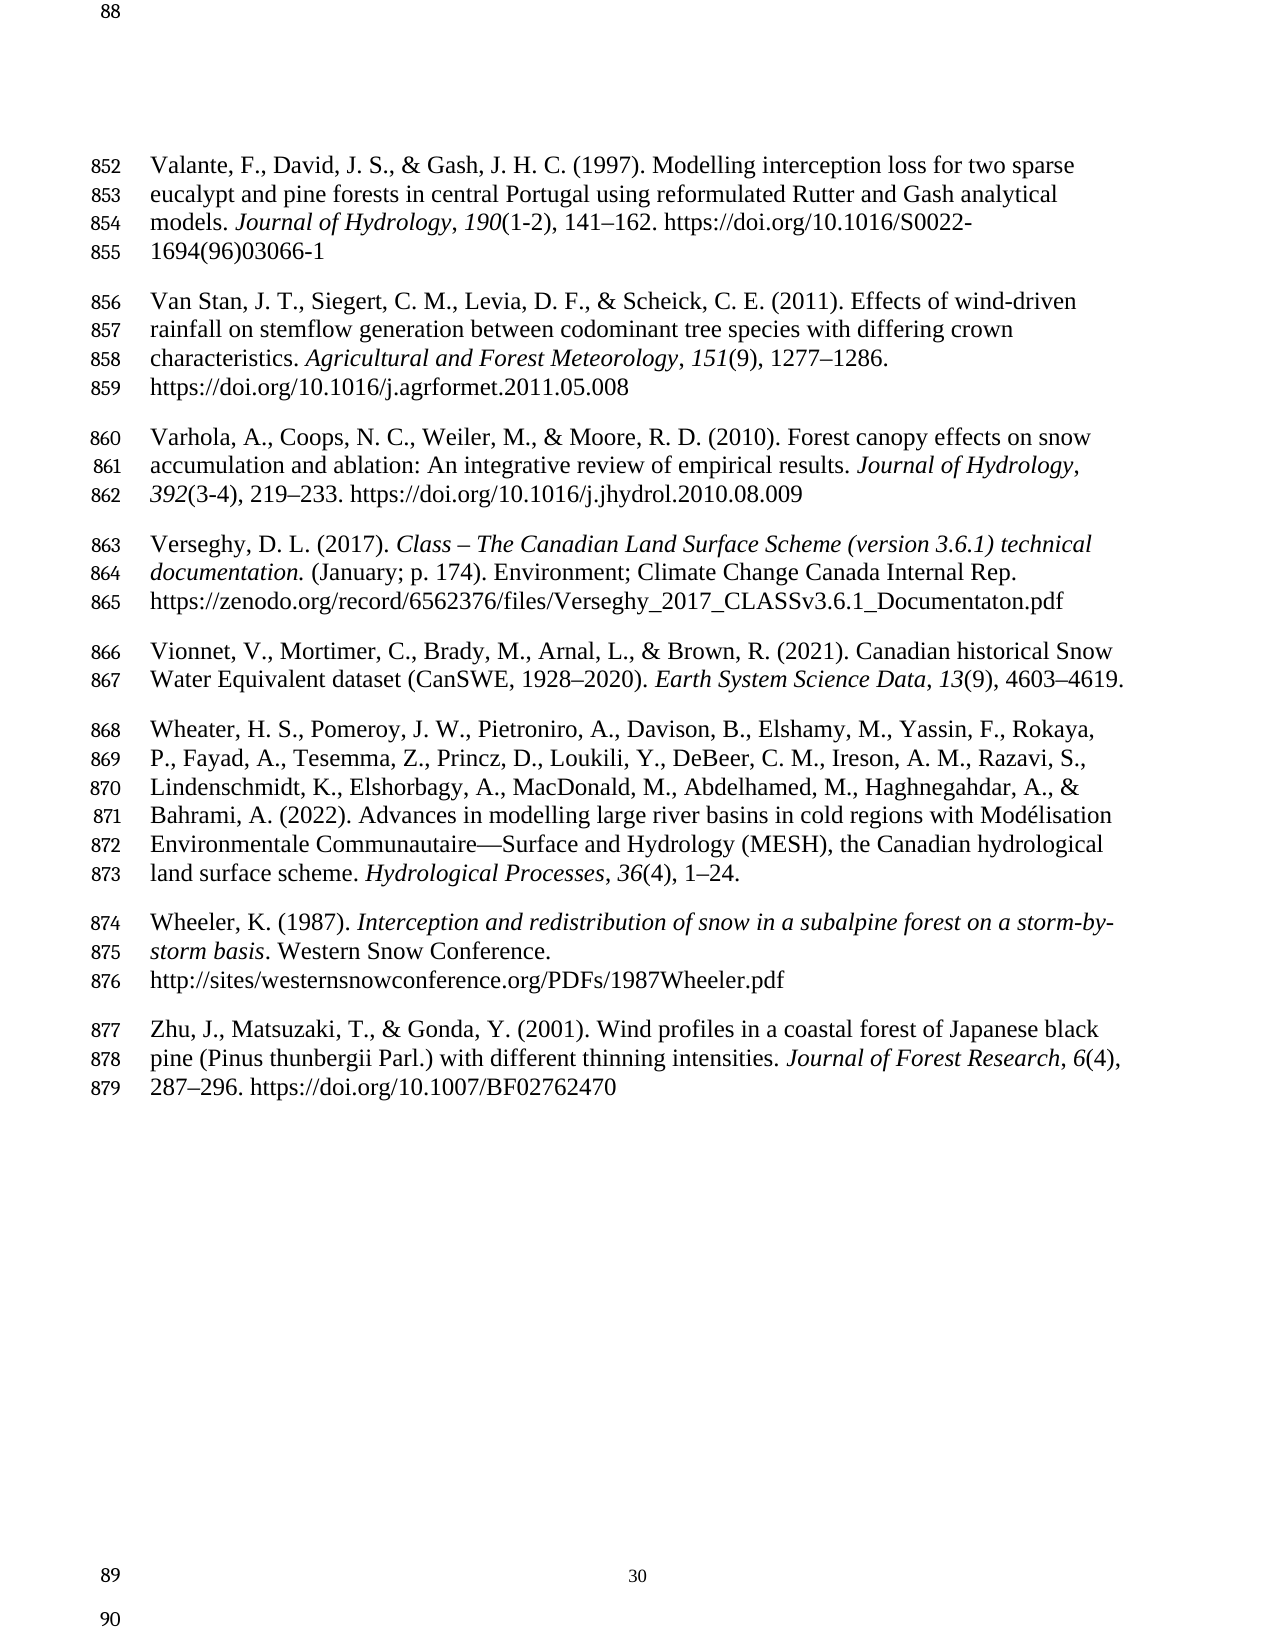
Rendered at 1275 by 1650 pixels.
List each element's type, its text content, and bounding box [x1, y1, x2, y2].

text Valante, F., David, J. S., & Gash, J. H. C. (1997). Modelling interception loss for two sparse eucalypt and pine forests in central Portugal using reformulated Rutter and Gash analytical models. Journal of Hydrology, 190(1-2), 141–162. https://doi.org/10.1016/S0022-1694(96)03066-1 [150, 150, 1125, 265]
text Wheeler, K. (1987). Interception and redistribution of snow in a subalpine forest on a storm-by-storm basis. Western Snow Conference. http://sites/westernsnowconference.org/PDFs/1987Wheeler.pdf [150, 907, 1125, 994]
text Van Stan, J. T., Siegert, C. M., Levia, D. F., & Scheick, C. E. (2011). Effects of wind-driven rainfall on stemflow generation between codominant tree species with differing crown characteristics. Agricultural and Forest Meteorology, 151(9), 1277–1286. https://doi.org/10.1016/j.agrformet.2011.05.008 [150, 286, 1125, 401]
text Vionnet, V., Mortimer, C., Brady, M., Arnal, L., & Brown, R. (2021). Canadian historical Snow Water Equivalent dataset (CanSWE, 1928–2020). Earth System Science Data, 13(9), 4603–4619. [150, 636, 1125, 693]
text Zhu, J., Matsuzaki, T., & Gonda, Y. (2001). Wind profiles in a coastal forest of Japanese black pine (Pinus thunbergii Parl.) with different thinning intensities. Journal of Forest Research, 6(4), 287–296. https://doi.org/10.1007/BF02762470 [150, 1014, 1125, 1101]
text Wheater, H. S., Pomeroy, J. W., Pietroniro, A., Davison, B., Elshamy, M., Yassin, F., Rokaya, P., Fayad, A., Tesemma, Z., Princz, D., Loukili, Y., DeBeer, C. M., Ireson, A. M., Razavi, S., Lindenschmidt, K., Elshorbagy, A., MacDonald, M., Abdelhamed, M., Haghnegahdar, A., & Bahrami, A. (2022). Advances in modelling large river basins in cold regions with Modélisation Environmentale Communautaire—Surface and Hydrology (MESH), the Canadian hydrological land surface scheme. Hydrological Processes, 36(4), 1–24. [150, 714, 1125, 887]
text Verseghy, D. L. (2017). Class – The Canadian Land Surface Scheme (version 3.6.1) technical documentation. (January; p. 174). Environment; Climate Change Canada Internal Rep. https://zenodo.org/record/6562376/files/Verseghy_2017_CLASSv3.6.1_Documentaton.pdf [150, 529, 1125, 615]
text Varhola, A., Coops, N. C., Weiler, M., & Moore, R. D. (2010). Forest canopy effects on snow accumulation and ablation: An integrative review of empirical results. Journal of Hydrology, 392(3-4), 219–233. https://doi.org/10.1016/j.jhydrol.2010.08.009 [150, 422, 1125, 508]
